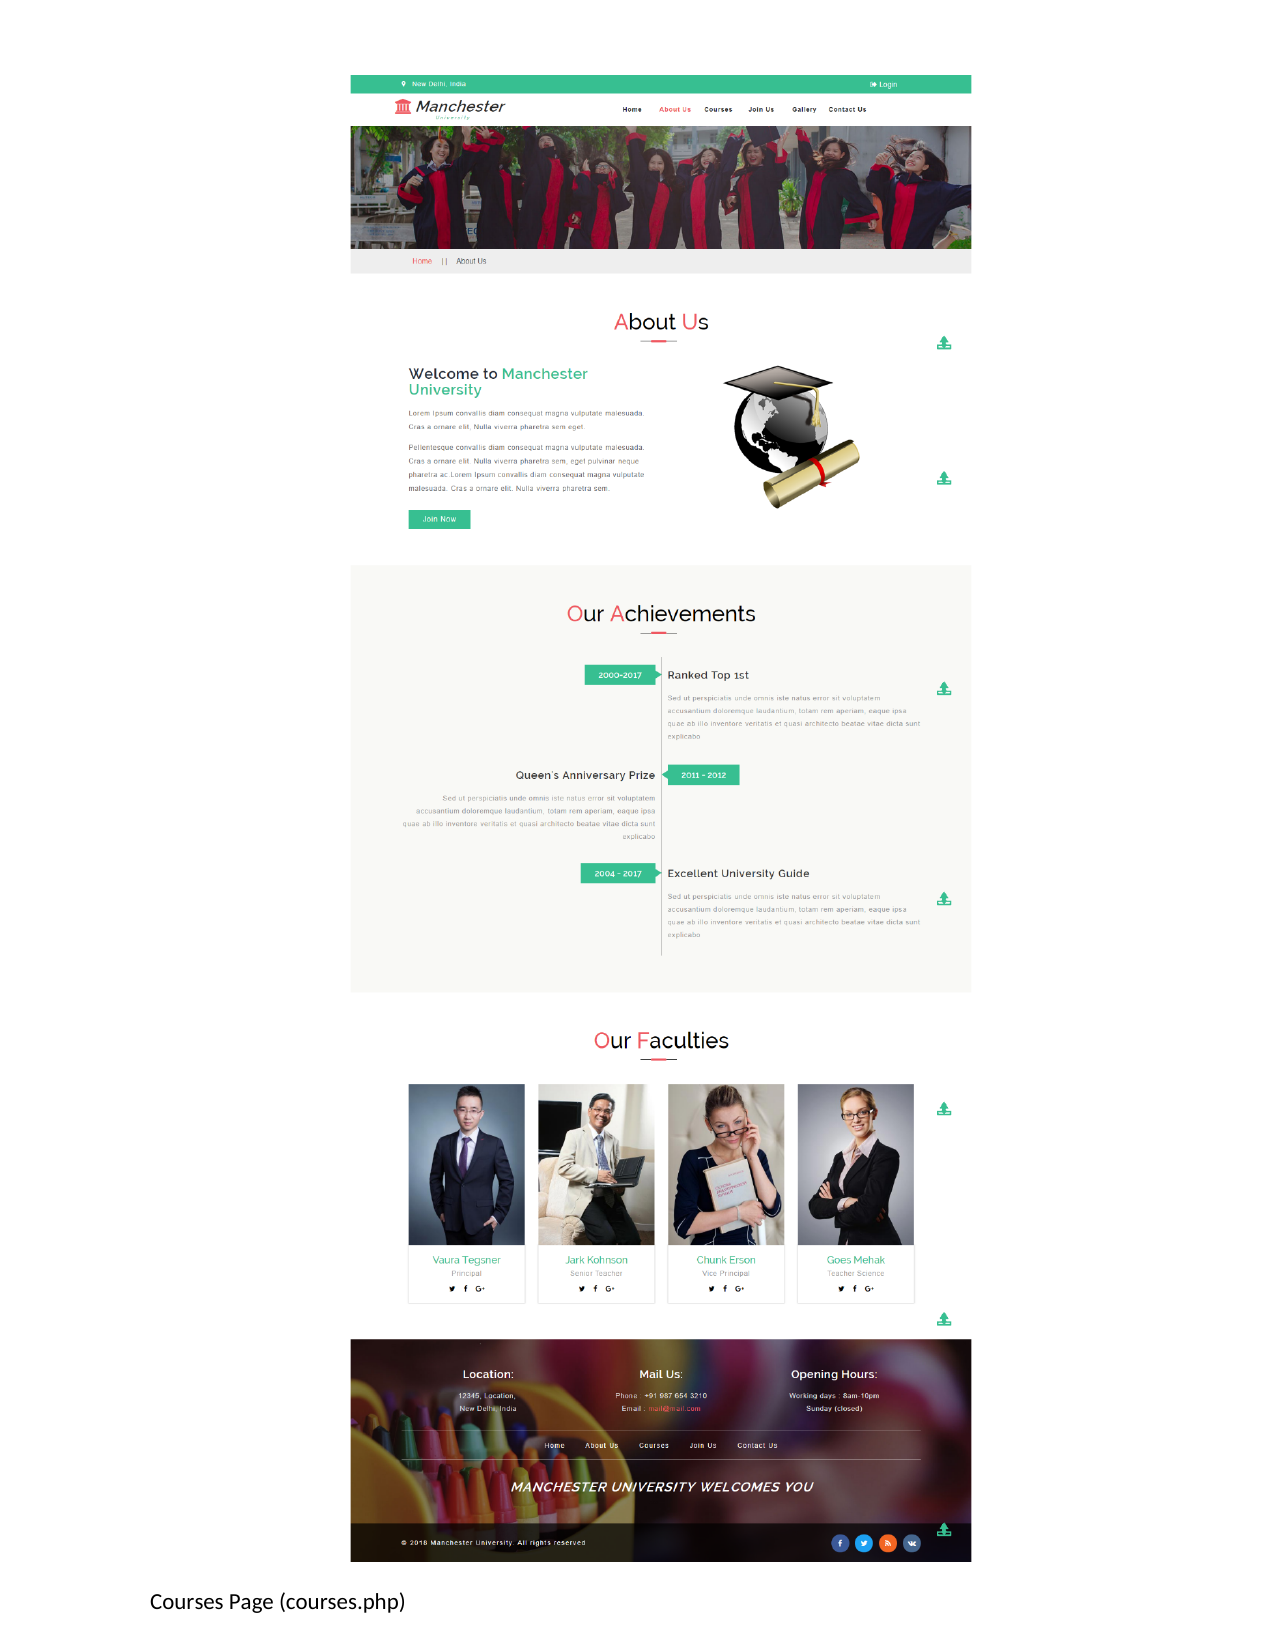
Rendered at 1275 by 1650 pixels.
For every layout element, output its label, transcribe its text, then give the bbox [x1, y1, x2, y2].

picture [350, 75, 972, 1562]
text Courses Page (courses.php) [150, 1587, 1172, 1615]
